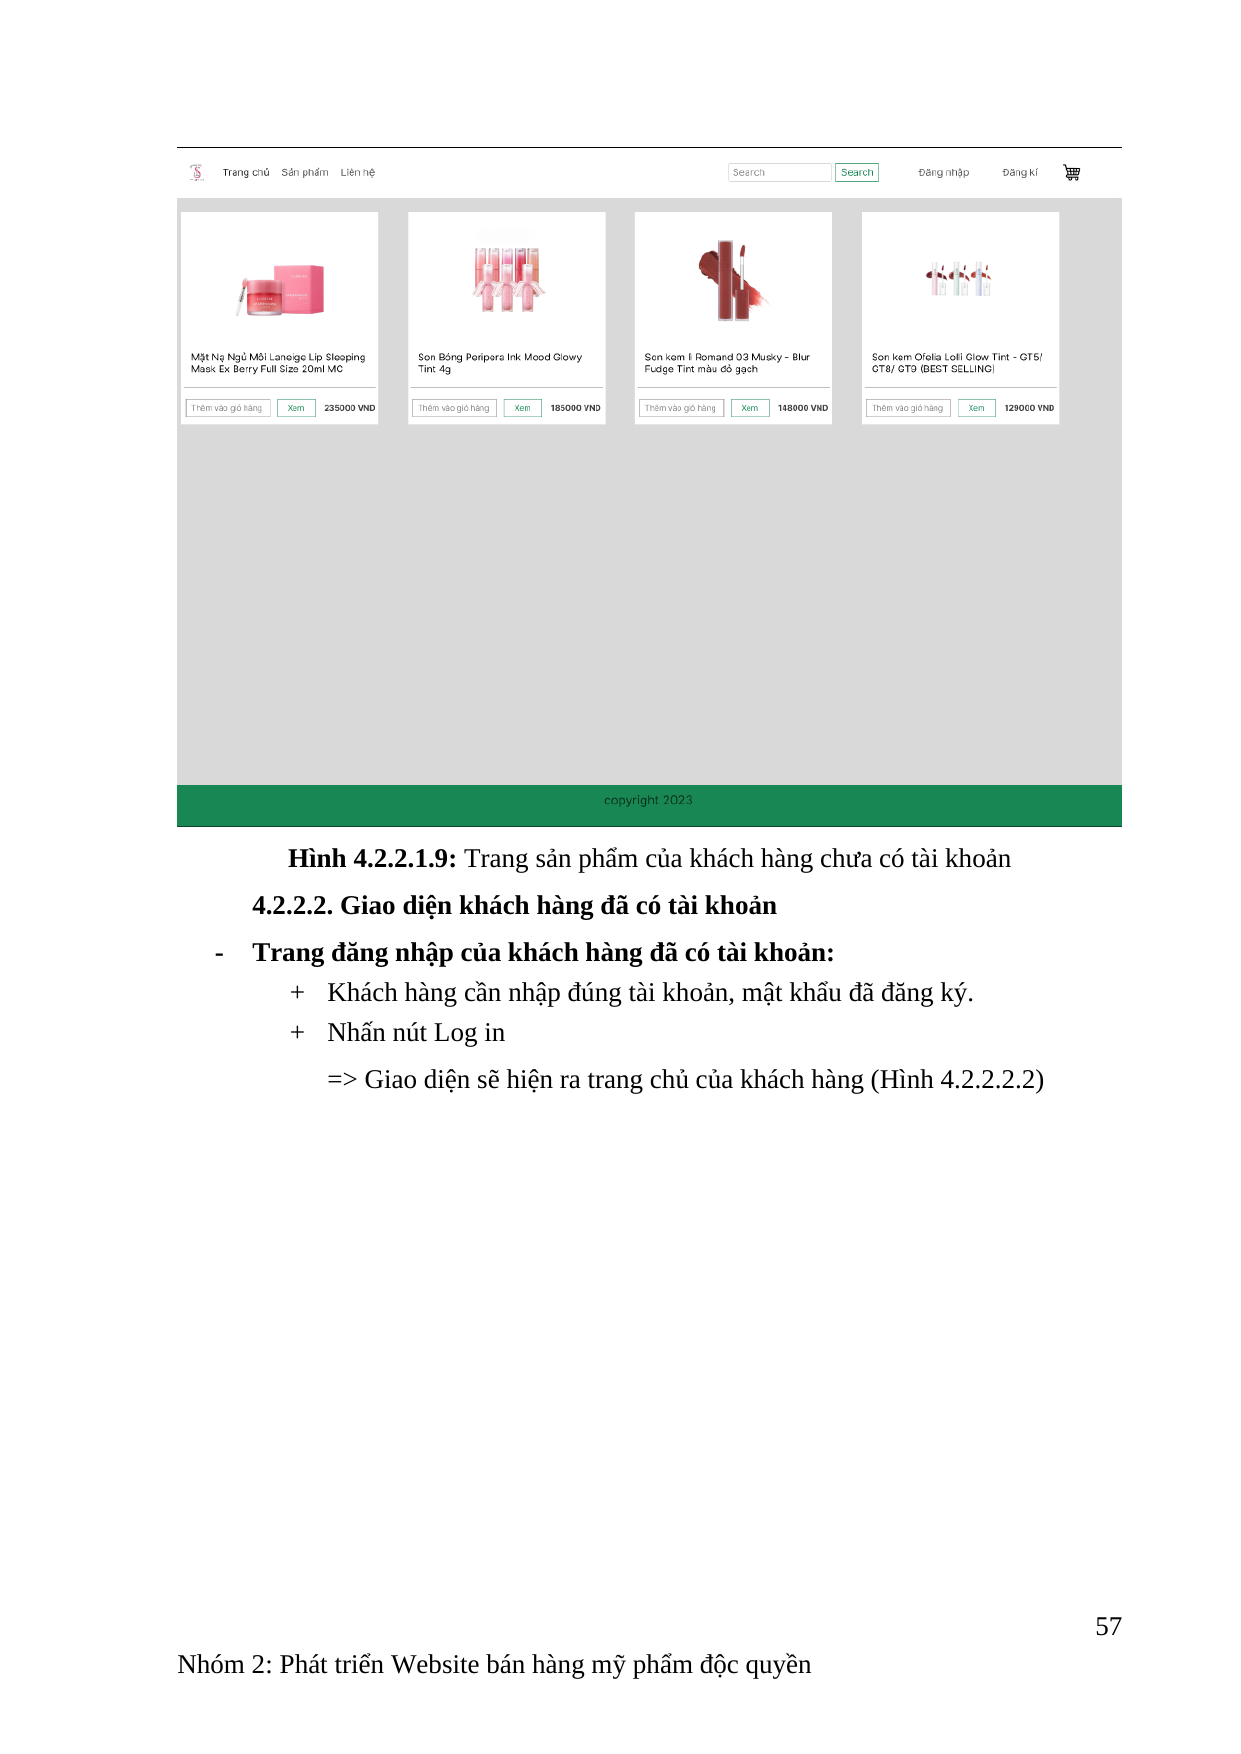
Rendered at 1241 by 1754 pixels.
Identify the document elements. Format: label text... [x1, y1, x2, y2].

list Nhấn nút Log in [289, 1016, 1122, 1048]
text 4.2.2.2. Giao diện khách hàng đã có tài khoản [252, 889, 1122, 920]
text => Giao diện sẽ hiện ra trang chủ của khách hàng (Hình 4.2.2.2.2) [327, 1063, 1122, 1094]
picture [177, 147, 1122, 827]
list Khách hàng cần nhập đúng tài khoản, mật khẩu đã đăng ký. [289, 976, 1122, 1007]
text Hình 4.2.2.1.9: Trang sản phẩm của khách hàng chưa có tài khoản [177, 842, 1122, 873]
list Trang đăng nhập của khách hàng đã có tài khoản: [214, 936, 1122, 967]
